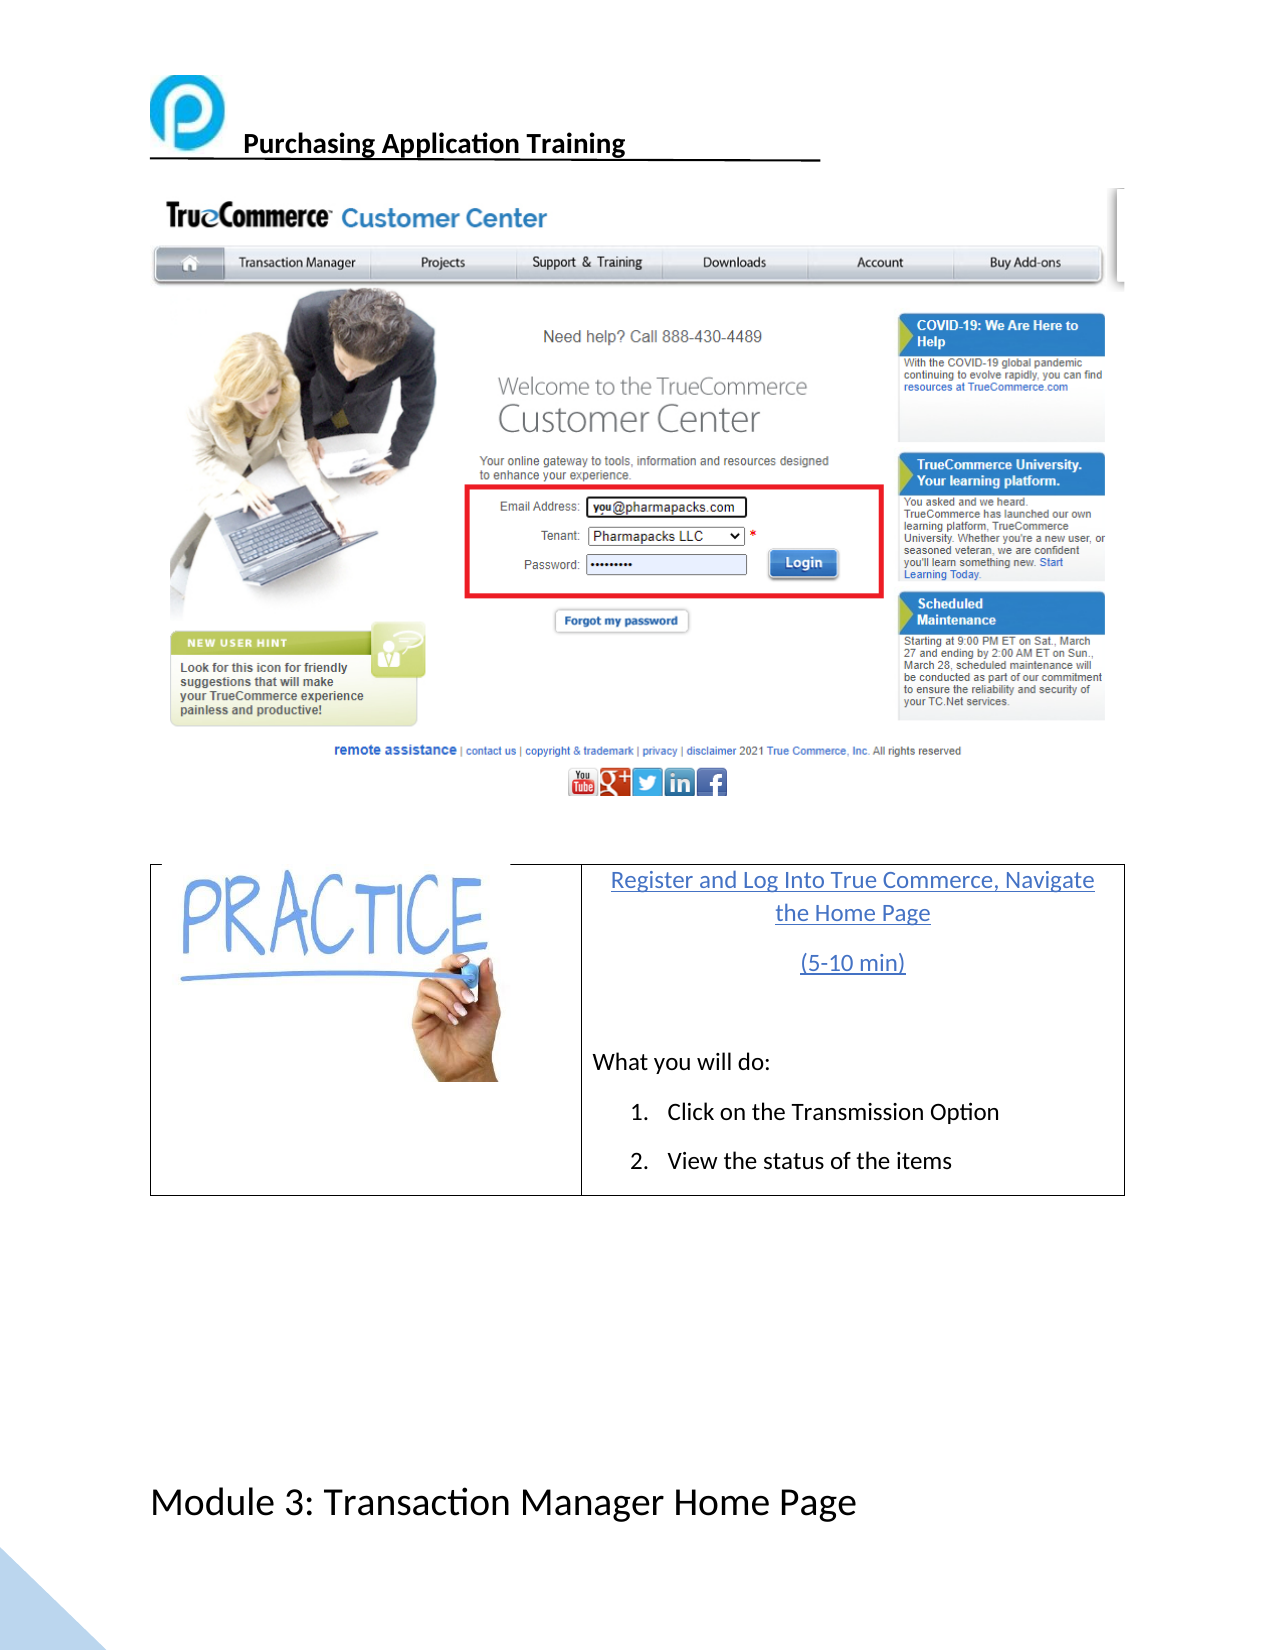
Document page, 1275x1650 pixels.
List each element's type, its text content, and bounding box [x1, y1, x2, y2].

picture [150, 188, 1125, 796]
picture [150, 75, 173, 103]
text Module 3: Transaction Manager Home Page [150, 1477, 1125, 1525]
picture [150, 75, 228, 154]
table_header Register and Log Into True Commerce, Navigate the Home Page (5-10 min) What you will do: Click on the Transmission Option View the status of the items [582, 865, 1124, 1195]
table_header [151, 865, 581, 1195]
picture [161, 864, 511, 1082]
